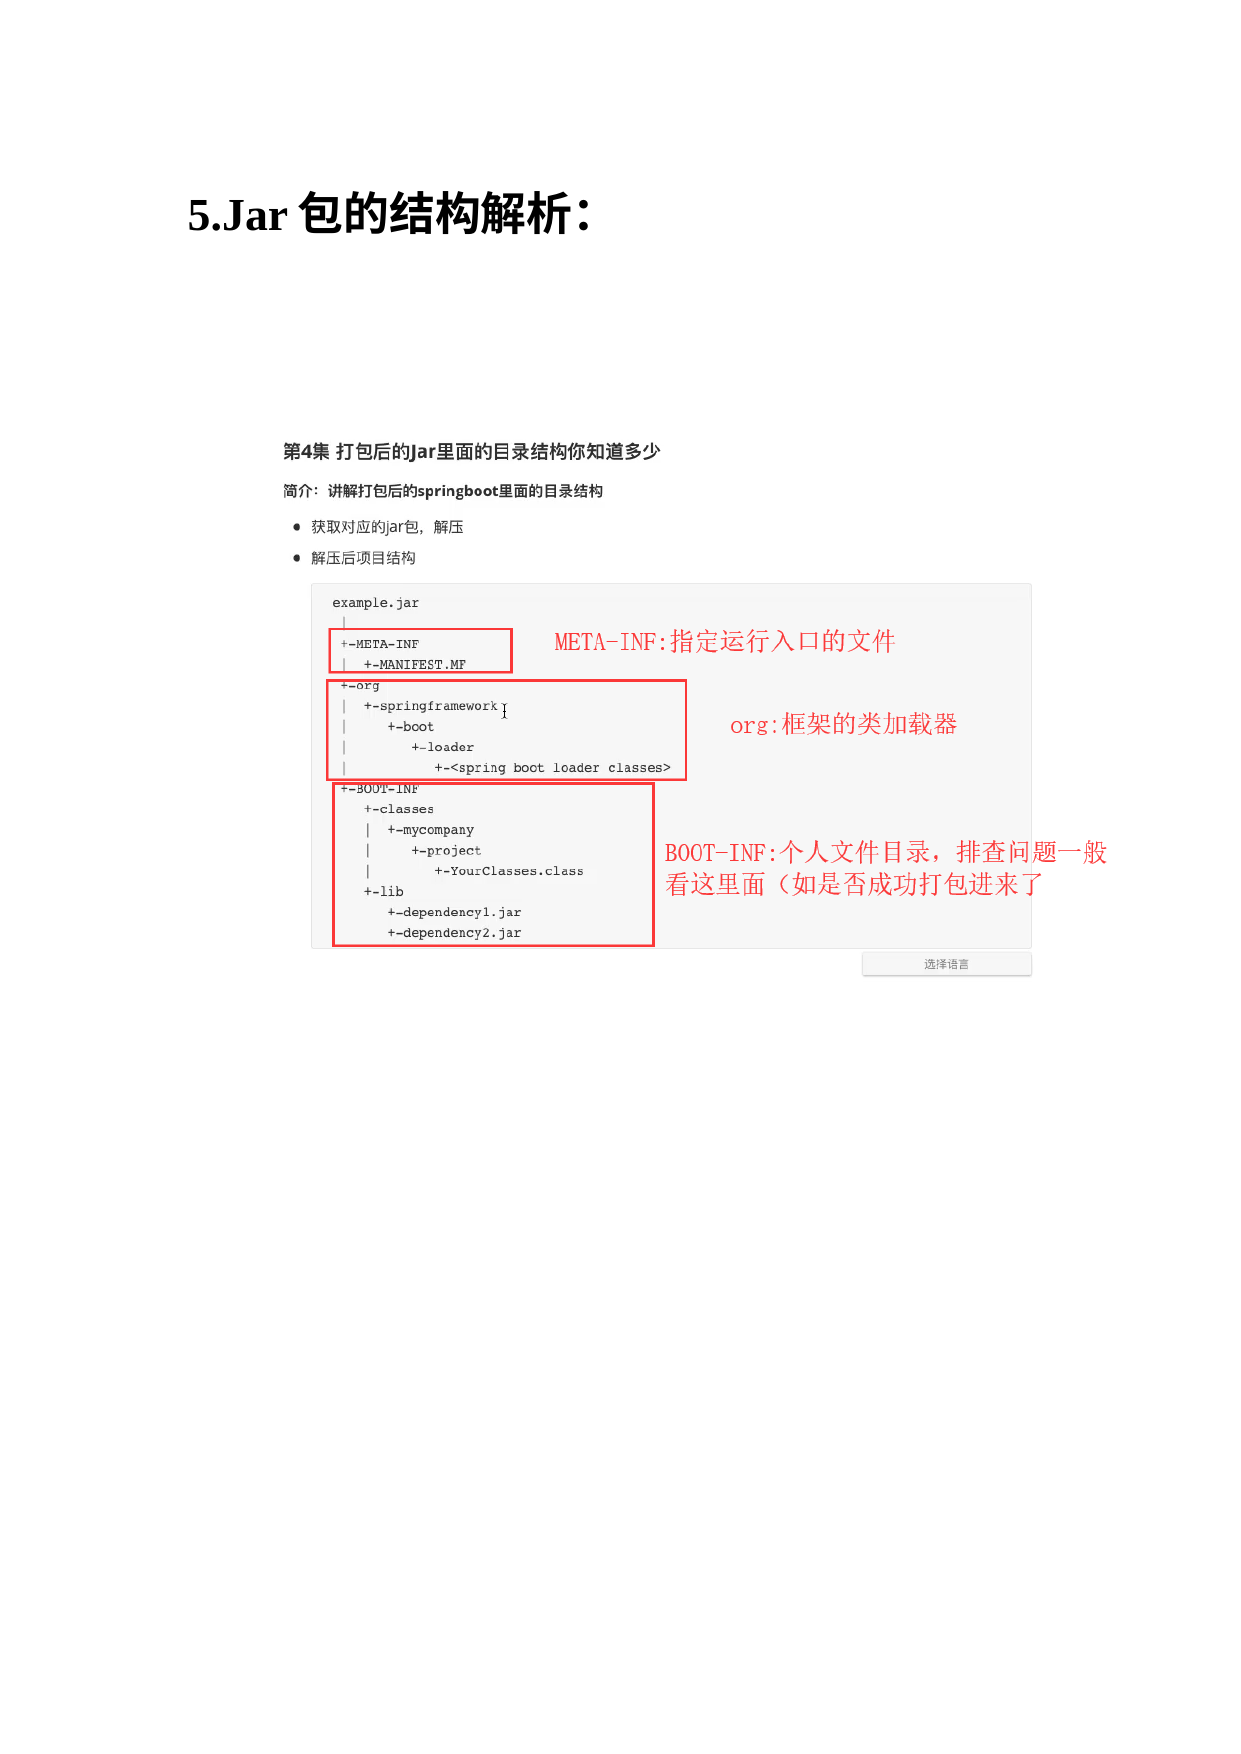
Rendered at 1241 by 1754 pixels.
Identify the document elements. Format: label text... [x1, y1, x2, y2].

picture [225, 387, 1116, 1050]
subtitle 5.Jar包的结构解析： [187, 162, 1053, 259]
